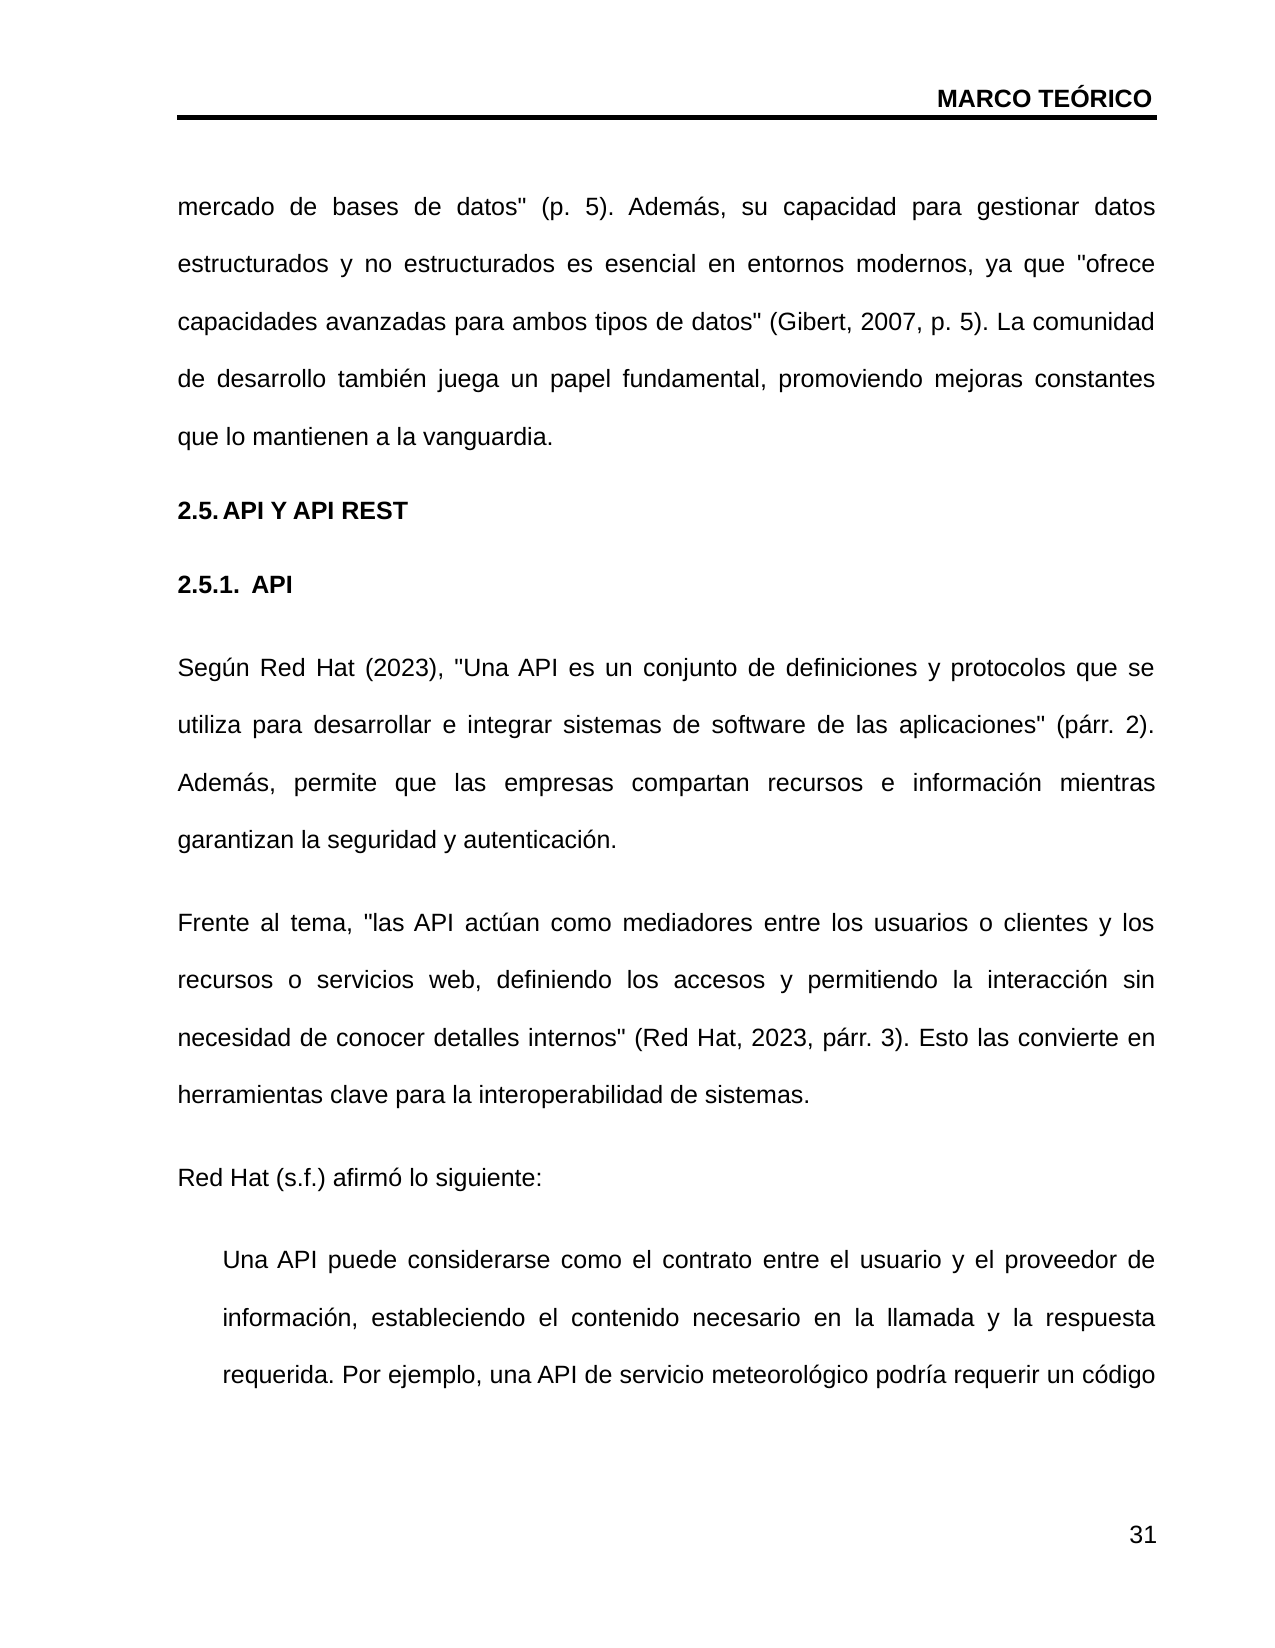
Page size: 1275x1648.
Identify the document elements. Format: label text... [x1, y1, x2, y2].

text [222, 1245, 1157, 1389]
subtitle API [177, 570, 1157, 599]
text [177, 192, 1157, 451]
text Frente al tema, "las API actúan como mediadores entre los usuarios o clientes y los recursos o servicios web, definiendo los accesos y permitiendo la interacción sin necesidad de conocer detalles internos" (Red Hat, 2023, párr. 3). Esto las convierte en herramientas clave para la interoperabilidad de sistemas. [177, 908, 1157, 1109]
text Según Red Hat (2023), "Una API es un conjunto de definiciones y protocolos que se utiliza para desarrollar e integrar sistemas de software de las aplicaciones" (párr. 2). Además, permite que las empresas compartan recursos e información mientras garantizan la seguridad y autenticación. [177, 653, 1157, 854]
text Red Hat (s.f.) afirmó lo siguiente: [177, 1163, 1157, 1192]
subtitle API y api REST [177, 496, 1157, 525]
